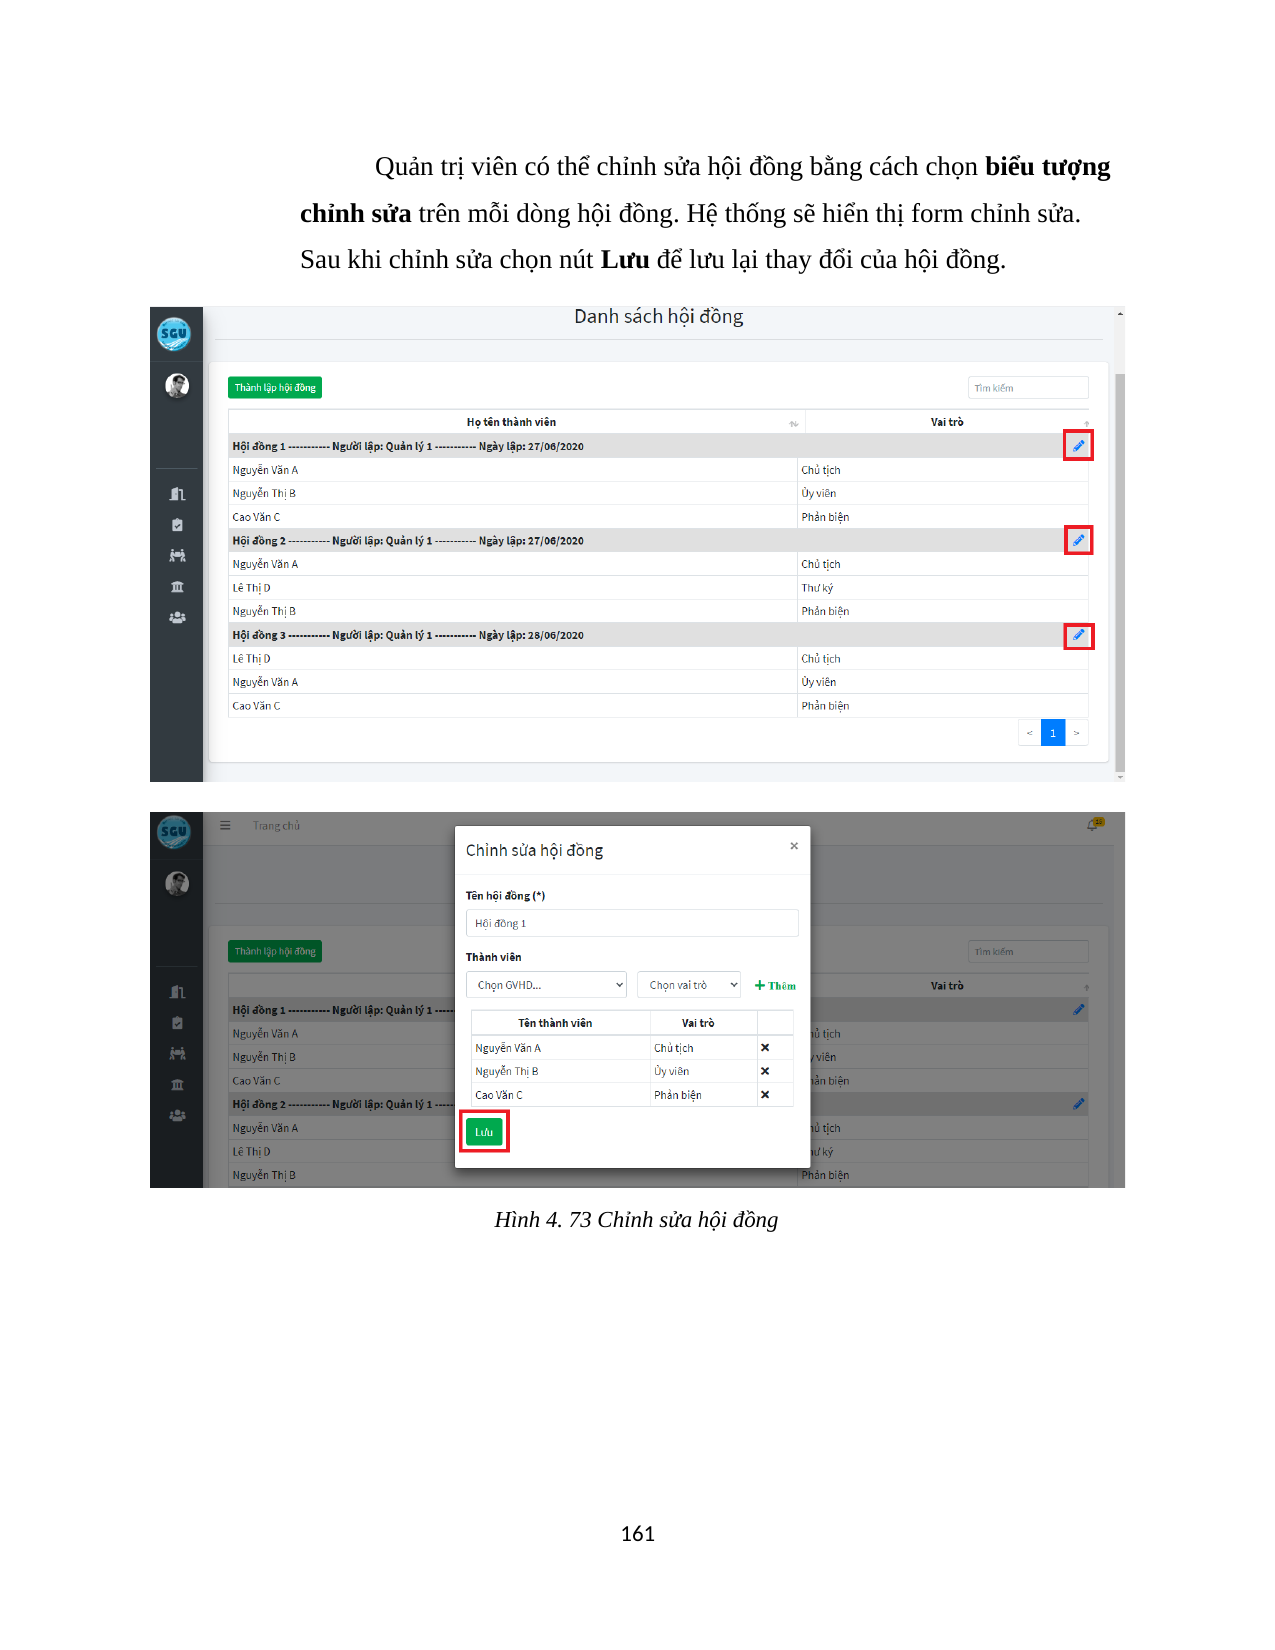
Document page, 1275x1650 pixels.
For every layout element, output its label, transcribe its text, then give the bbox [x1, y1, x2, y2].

text Quản trị viên có thể chỉnh sửa hội đồng bằng cách chọn biểu tượng chỉnh sửa trên mỗi dòng hội đồng. Hệ thống sẽ hiển thị form chỉnh sửa. Sau khi chỉnh sửa chọn nút Lưu để lưu lại thay đổi của hội đồng. [300, 150, 1125, 274]
picture [150, 306, 1125, 782]
picture [150, 812, 1125, 1188]
